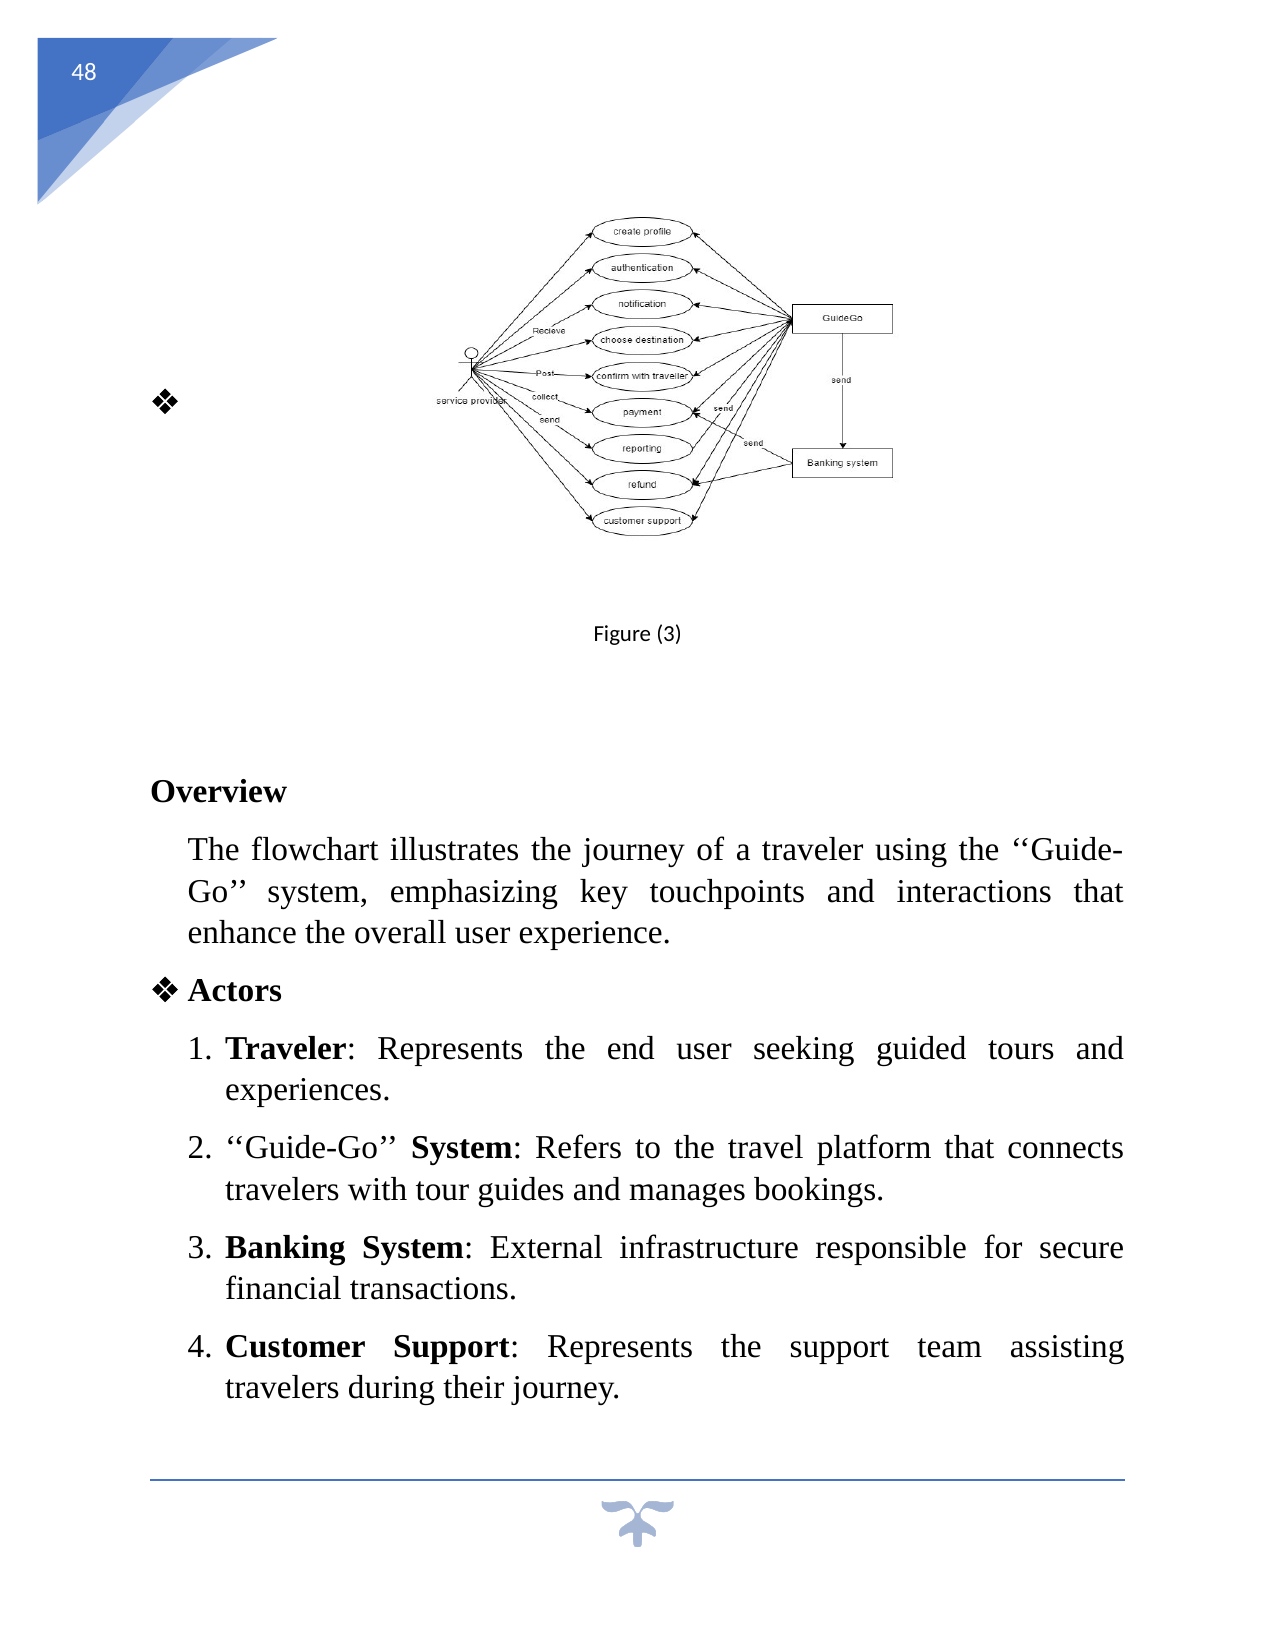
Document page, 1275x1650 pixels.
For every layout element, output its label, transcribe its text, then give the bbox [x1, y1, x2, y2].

list Customer Support: Represents the support team assisting travelers during their journey. [187, 1326, 1125, 1406]
list ‘‘Guide-Go’’ System: Refers to the travel platform that connects travelers with tour guides and manages bookings. [187, 1128, 1125, 1207]
list Banking System: External infrastructure responsible for secure financial transactions. [187, 1227, 1125, 1307]
picture [291, 159, 1267, 757]
list Overview [150, 382, 1125, 810]
list Actors [150, 970, 1125, 1009]
picture [37, 37, 279, 206]
text The flowchart illustrates the journey of a traveler using the ‘‘Guide-Go’’ system, emphasizing key touchpoints and interactions that enhance the overall user experience. [187, 829, 1125, 951]
list Traveler: Represents the end user seeking guided tours and experiences. [187, 1028, 1125, 1108]
